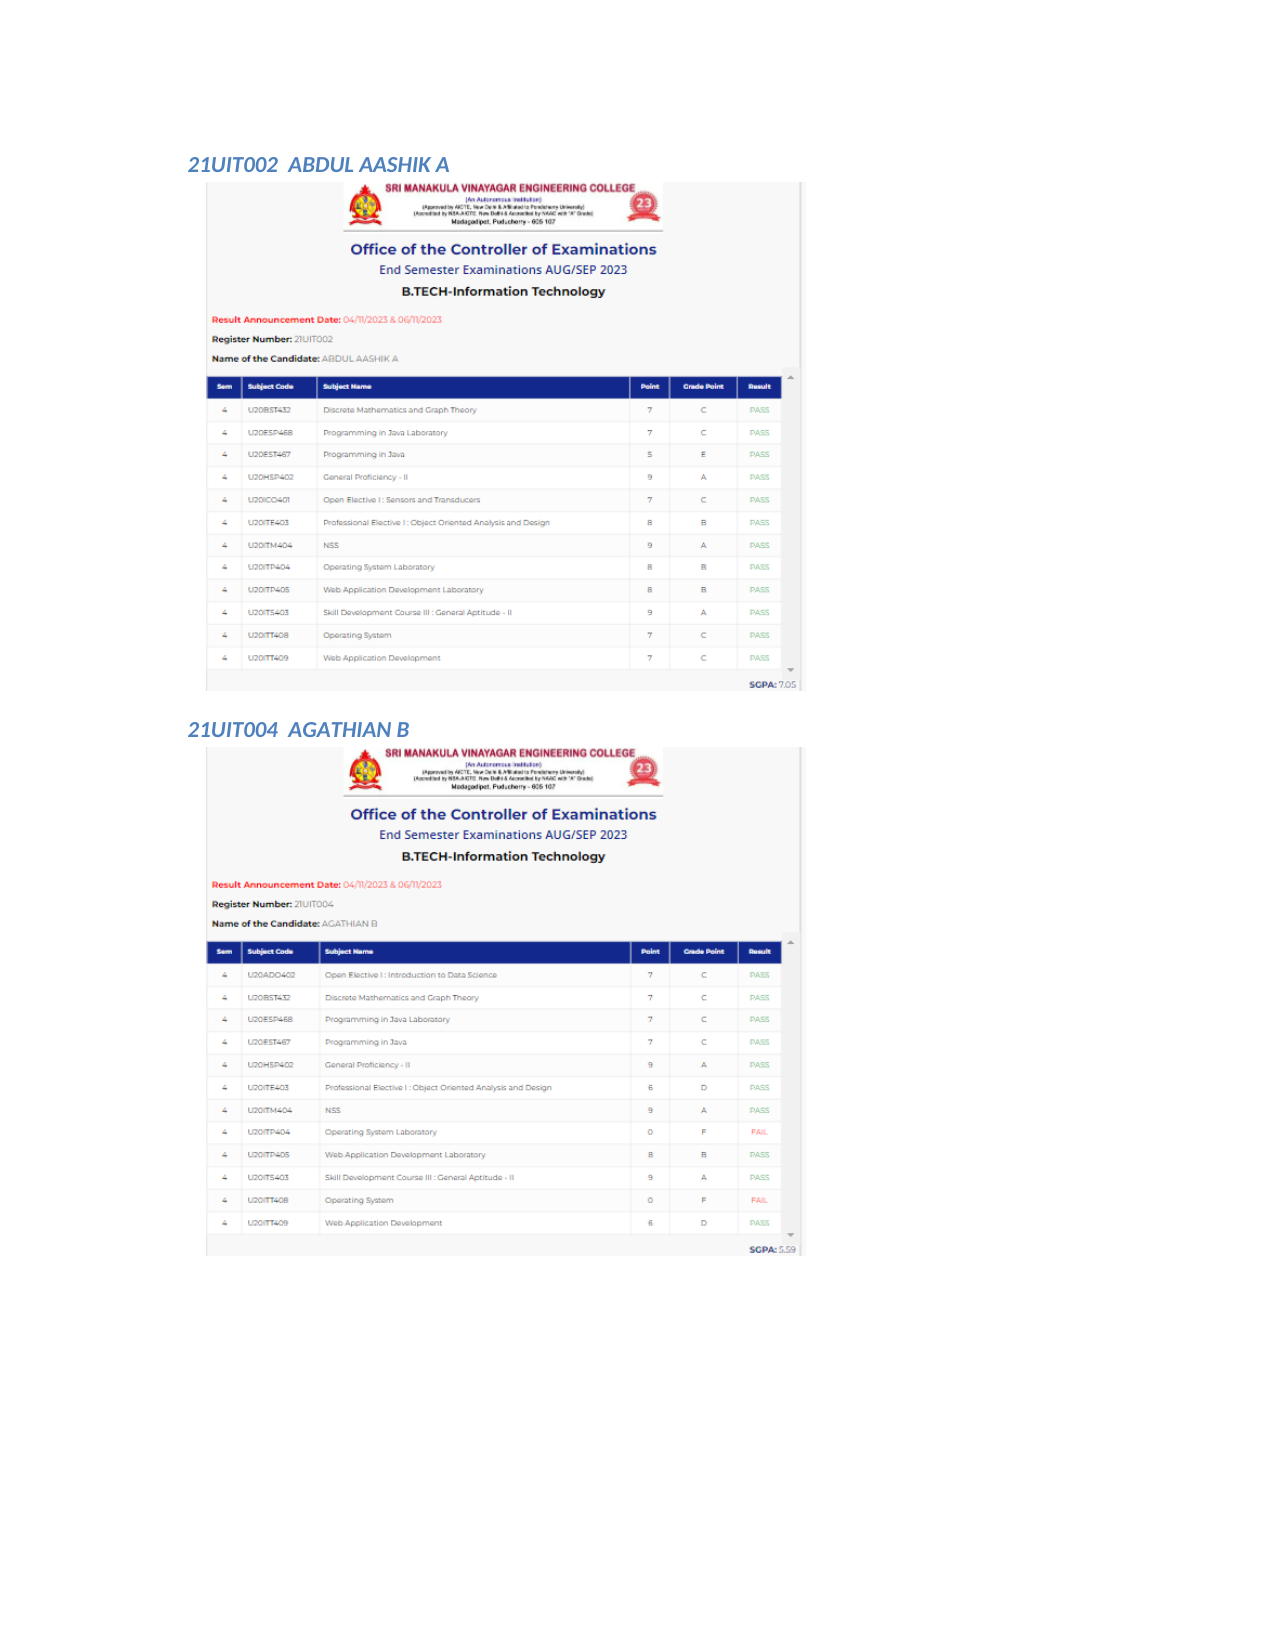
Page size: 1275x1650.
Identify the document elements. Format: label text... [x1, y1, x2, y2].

picture [206, 182, 807, 691]
subtitle 21UIT002 ABDUL AASHIK A [187, 150, 1087, 178]
picture [206, 747, 807, 1256]
subtitle 21UIT004 AGATHIAN B [187, 715, 1087, 743]
